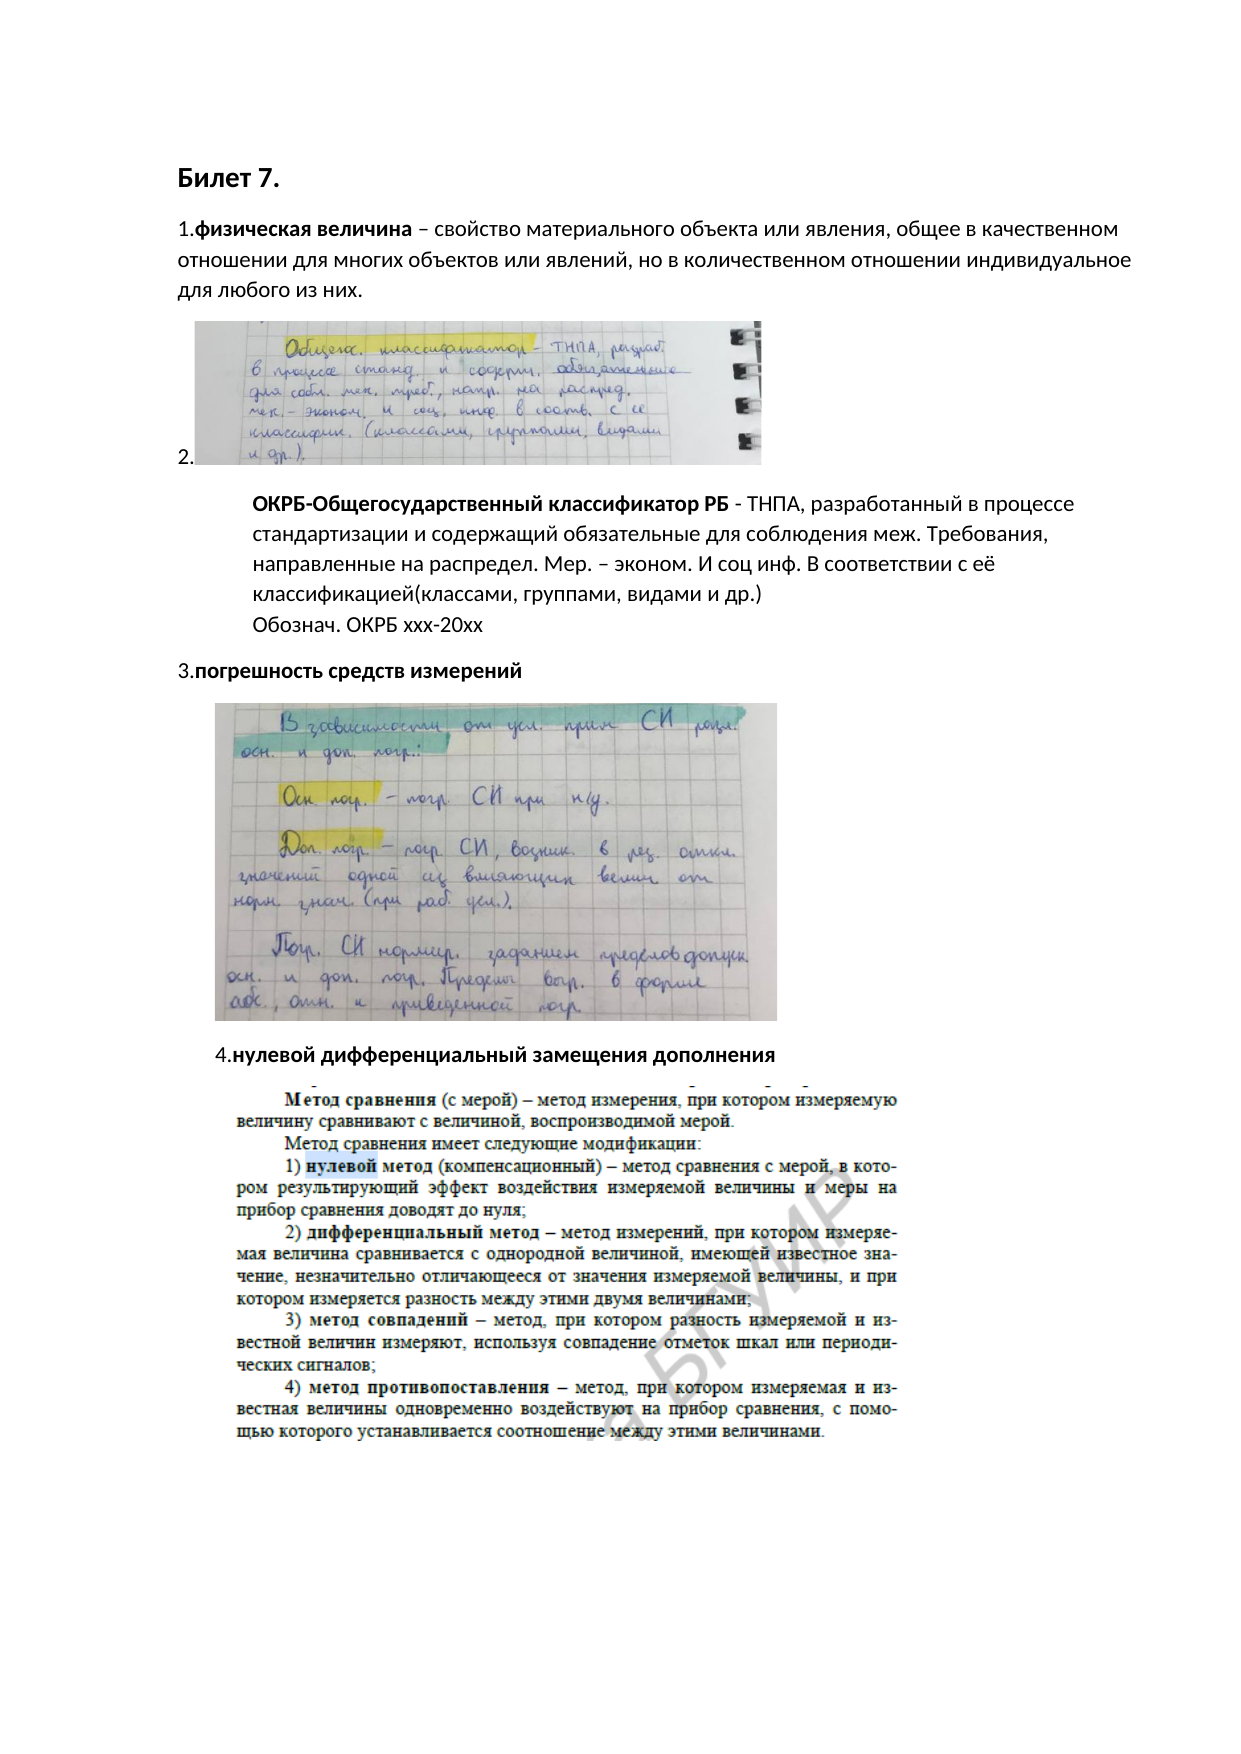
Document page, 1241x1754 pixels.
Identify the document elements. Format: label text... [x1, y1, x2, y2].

text Билет 7. [177, 159, 1152, 195]
text 3.погрешность средств измерений [177, 657, 1152, 684]
picture [214, 1086, 923, 1441]
text 4.нулевой дифференциальный замещения дополнения [215, 1040, 1152, 1068]
list ОКРБ-Общегосударственный классификатор РБ - ТНПА, разработанный в процессе стандартизации и содержащий обязательные для соблюдения меж. Требования, направленные на распредел. Мер. – эконом. И соц инф. В соответствии с её классификацией(классами, группами, видами и др.) [252, 489, 1152, 607]
picture [194, 321, 762, 465]
picture [214, 703, 778, 1021]
text 1.физическая величина – свойство материального объекта или явления, общее в качественном отношении для многих объектов или явлений, но в количественном отношении индивидуальное для любого из них. [177, 214, 1152, 303]
list Обознач. ОКРБ ххх-20хх [252, 610, 1152, 638]
